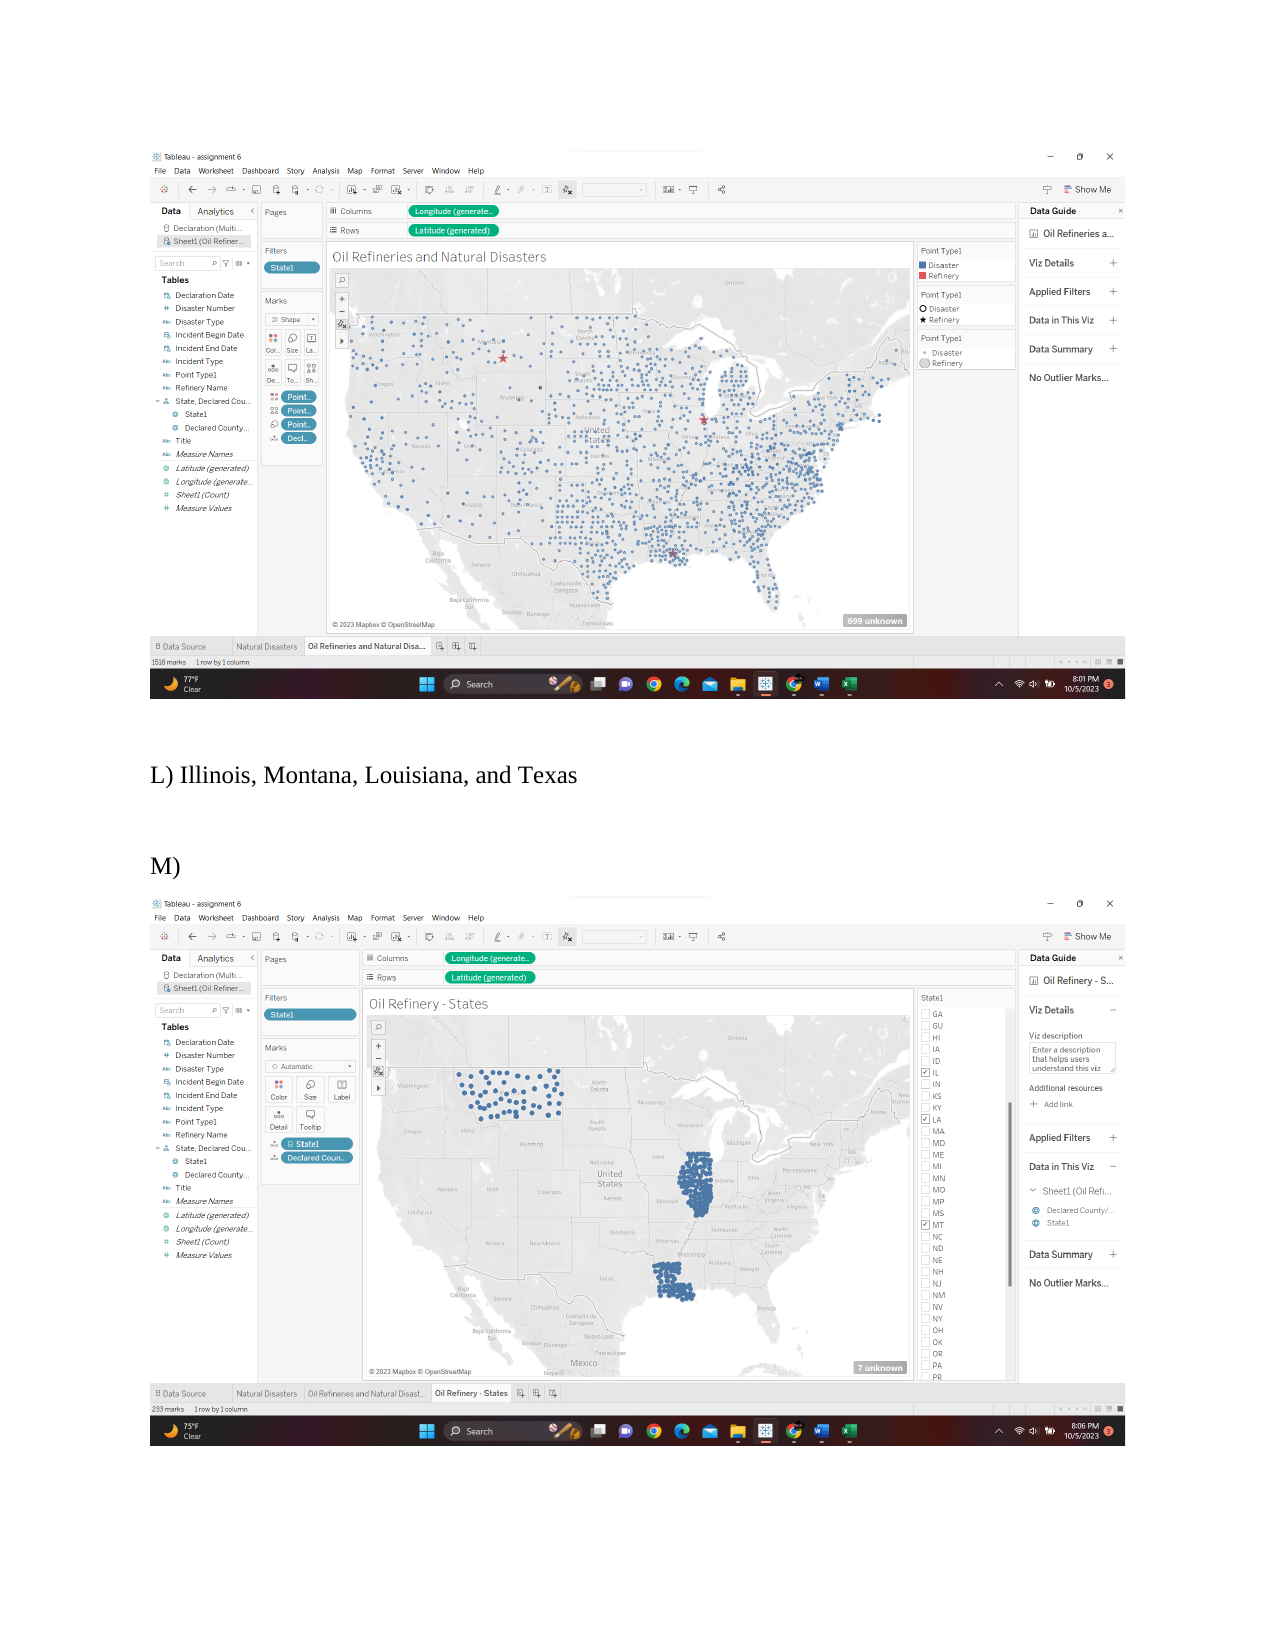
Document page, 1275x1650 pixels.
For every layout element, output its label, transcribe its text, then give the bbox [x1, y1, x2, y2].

picture [150, 150, 1125, 699]
text M) [150, 851, 1125, 880]
text L) Illinois, Montana, Louisiana, and Texas [150, 761, 1125, 789]
picture [150, 896, 1125, 1446]
